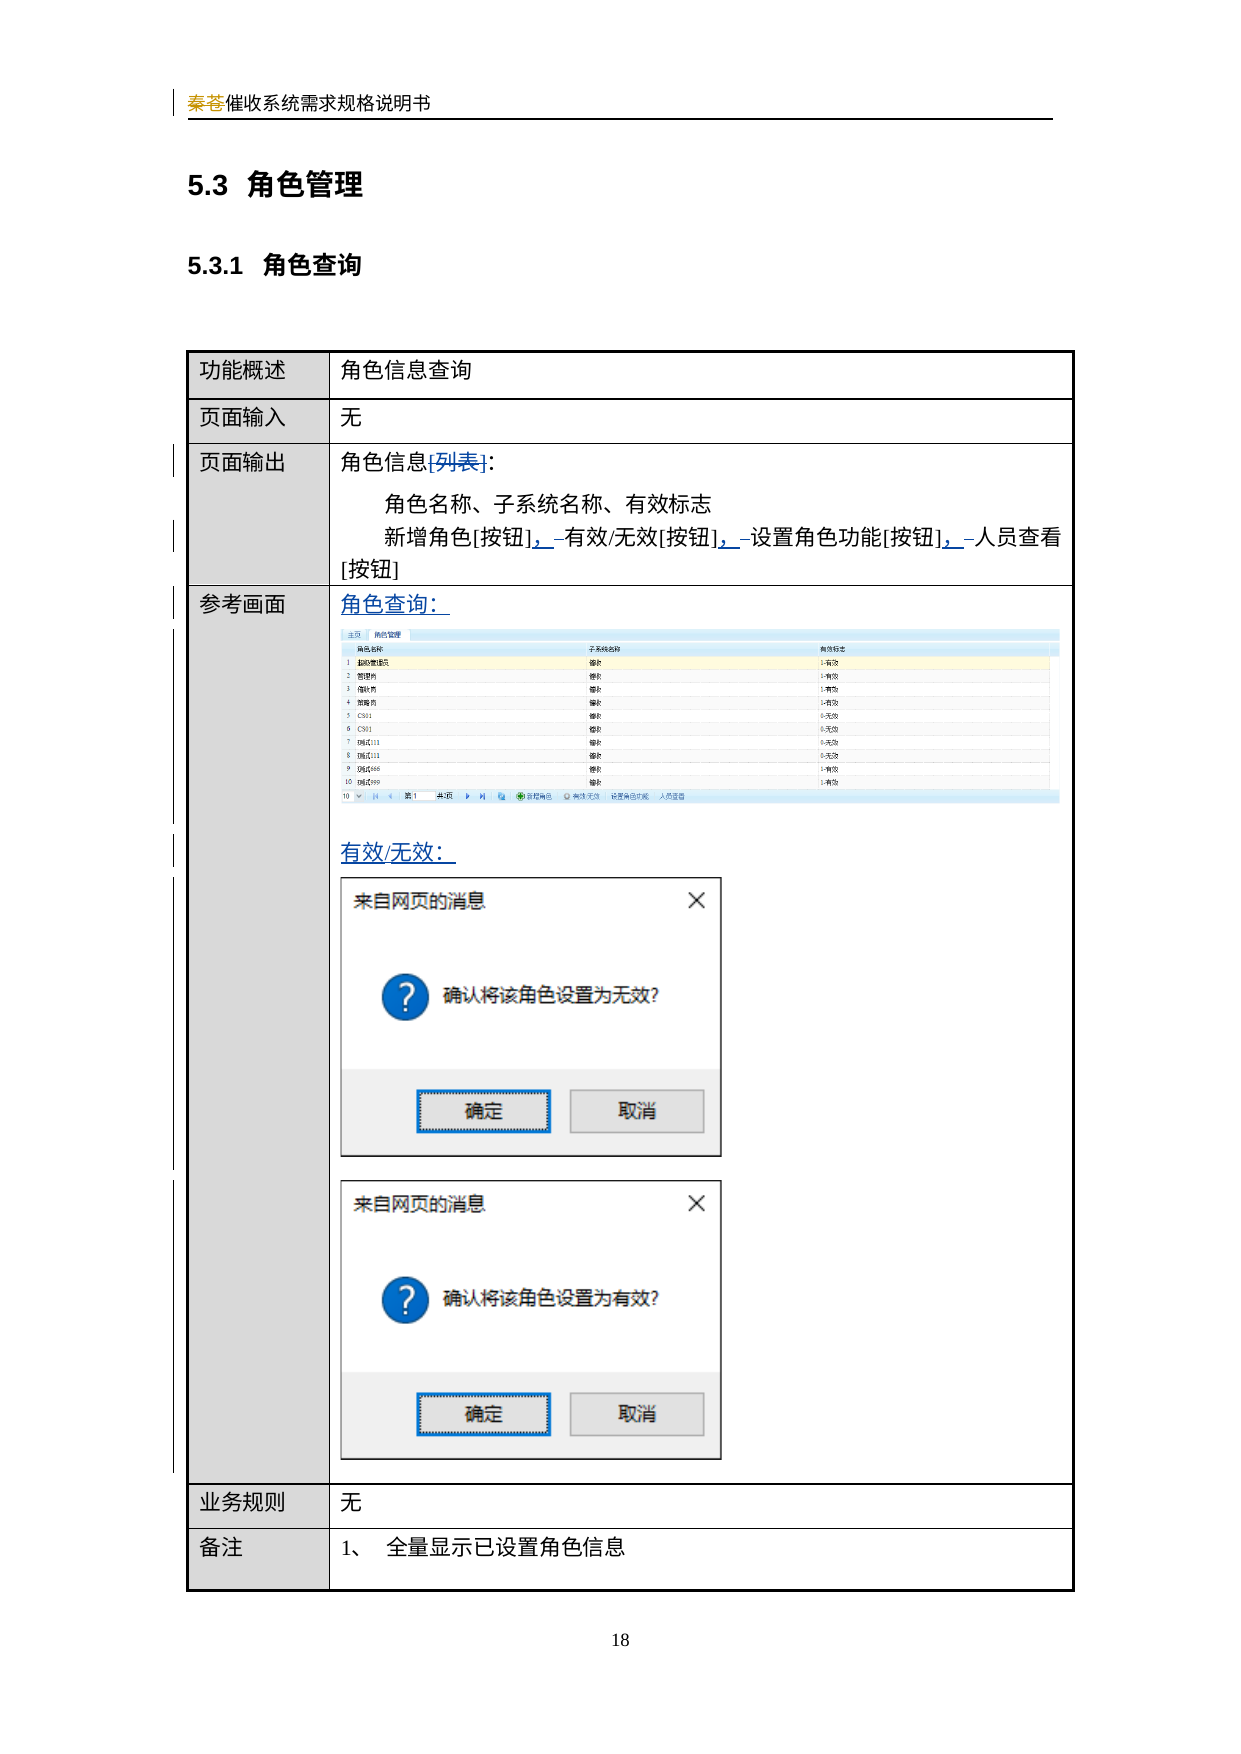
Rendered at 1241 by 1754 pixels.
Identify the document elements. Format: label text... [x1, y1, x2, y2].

table_cell 页面输出 [189, 444, 329, 584]
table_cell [330, 1529, 1072, 1589]
table_header 功能概述 [189, 353, 329, 398]
picture [340, 877, 722, 1157]
table_cell 无 [330, 1485, 1072, 1528]
table_header 角色信息查询 [330, 353, 1072, 398]
picture [340, 629, 1060, 805]
table_cell 无 [330, 400, 1072, 443]
table_cell 角色信息： 角色名称、子系统名称、有效标志 新增角色[按钮]有效/无效[按钮]设置角色功能[按钮]人员查看[按钮] [330, 444, 1072, 584]
table_cell 页面输入 [189, 400, 329, 443]
table_cell 备注 [189, 1529, 329, 1589]
subtitle 角色查询 [187, 231, 1053, 296]
subtitle 角色管理 [187, 162, 1053, 204]
table_cell 业务规则 [189, 1485, 329, 1528]
table_cell [330, 586, 1072, 1483]
table_cell 参考画面 [189, 586, 329, 1483]
picture [340, 1180, 722, 1460]
